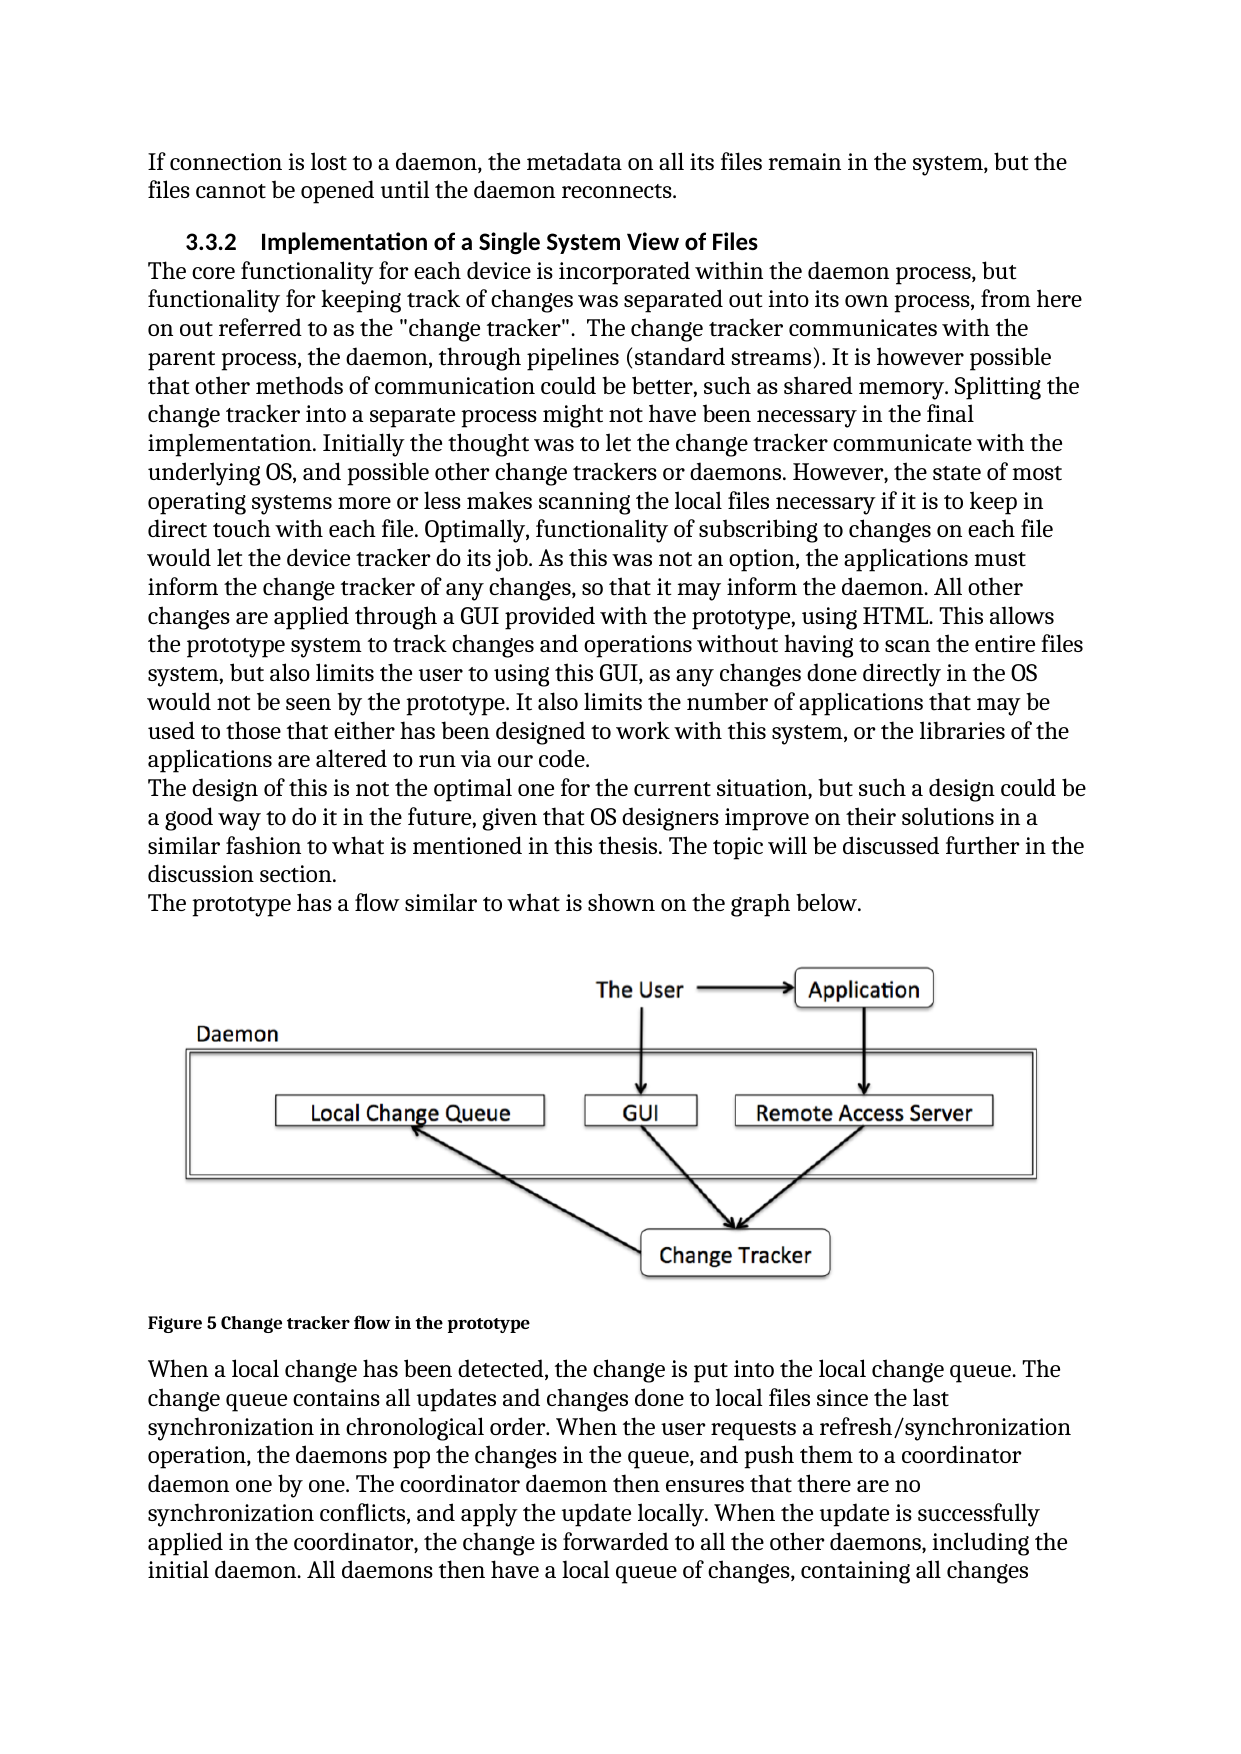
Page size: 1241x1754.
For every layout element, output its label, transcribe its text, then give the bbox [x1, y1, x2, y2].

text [148, 1355, 1092, 1585]
subtitle Implementation of a Single System View of Files [185, 226, 1092, 257]
text Figure 5 Change tracker flow in the prototype [148, 1313, 1092, 1334]
text The core functionality for each device is incorporated within the daemon process, but functionality for keeping track of changes was separated out into its own process, from here on out referred to as the "change tracker". The change tracker communicates with the parent process, the daemon, through pipelines (standard streams). It is however possible that other methods of communication could be better, such as shared memory. Splitting the change tracker into a separate process might not have been necessary in the final implementation. Initially the thought was to let the change tracker communicate with the underlying OS, and possible other change trackers or daemons. However, the state of most operating systems more or less makes scanning the local files necessary if it is to keep in direct touch with each file. Optimally, functionality of subscribing to changes on each file would let the device tracker do its job. As this was not an option, the applications must inform the change tracker of any changes, so that it may inform the daemon. All other changes are applied through a GUI provided with the prototype, using HTML. This allows the prototype system to track changes and operations without having to scan the entire files system, but also limits the user to using this GUI, as any changes done directly in the OS would not be seen by the prototype. It also limits the number of applications that may be used to those that either has been designed to work with this system, or the libraries of the applications are altered to run via our code. [148, 257, 1092, 774]
text If connection is lost to a daemon, the metadata on all its files remain in the system, but the files cannot be opened until the daemon reconnects. [148, 148, 1092, 205]
picture [148, 917, 1093, 1313]
text The prototype has a flow similar to what is shown on the graph below. [148, 889, 1092, 917]
text The design of this is not the optimal one for the current situation, but such a design could be a good way to do it in the future, given that OS designers improve on their solutions in a similar fashion to what is mentioned in this thesis. The topic will be discussed further in the discussion section. [148, 774, 1092, 889]
